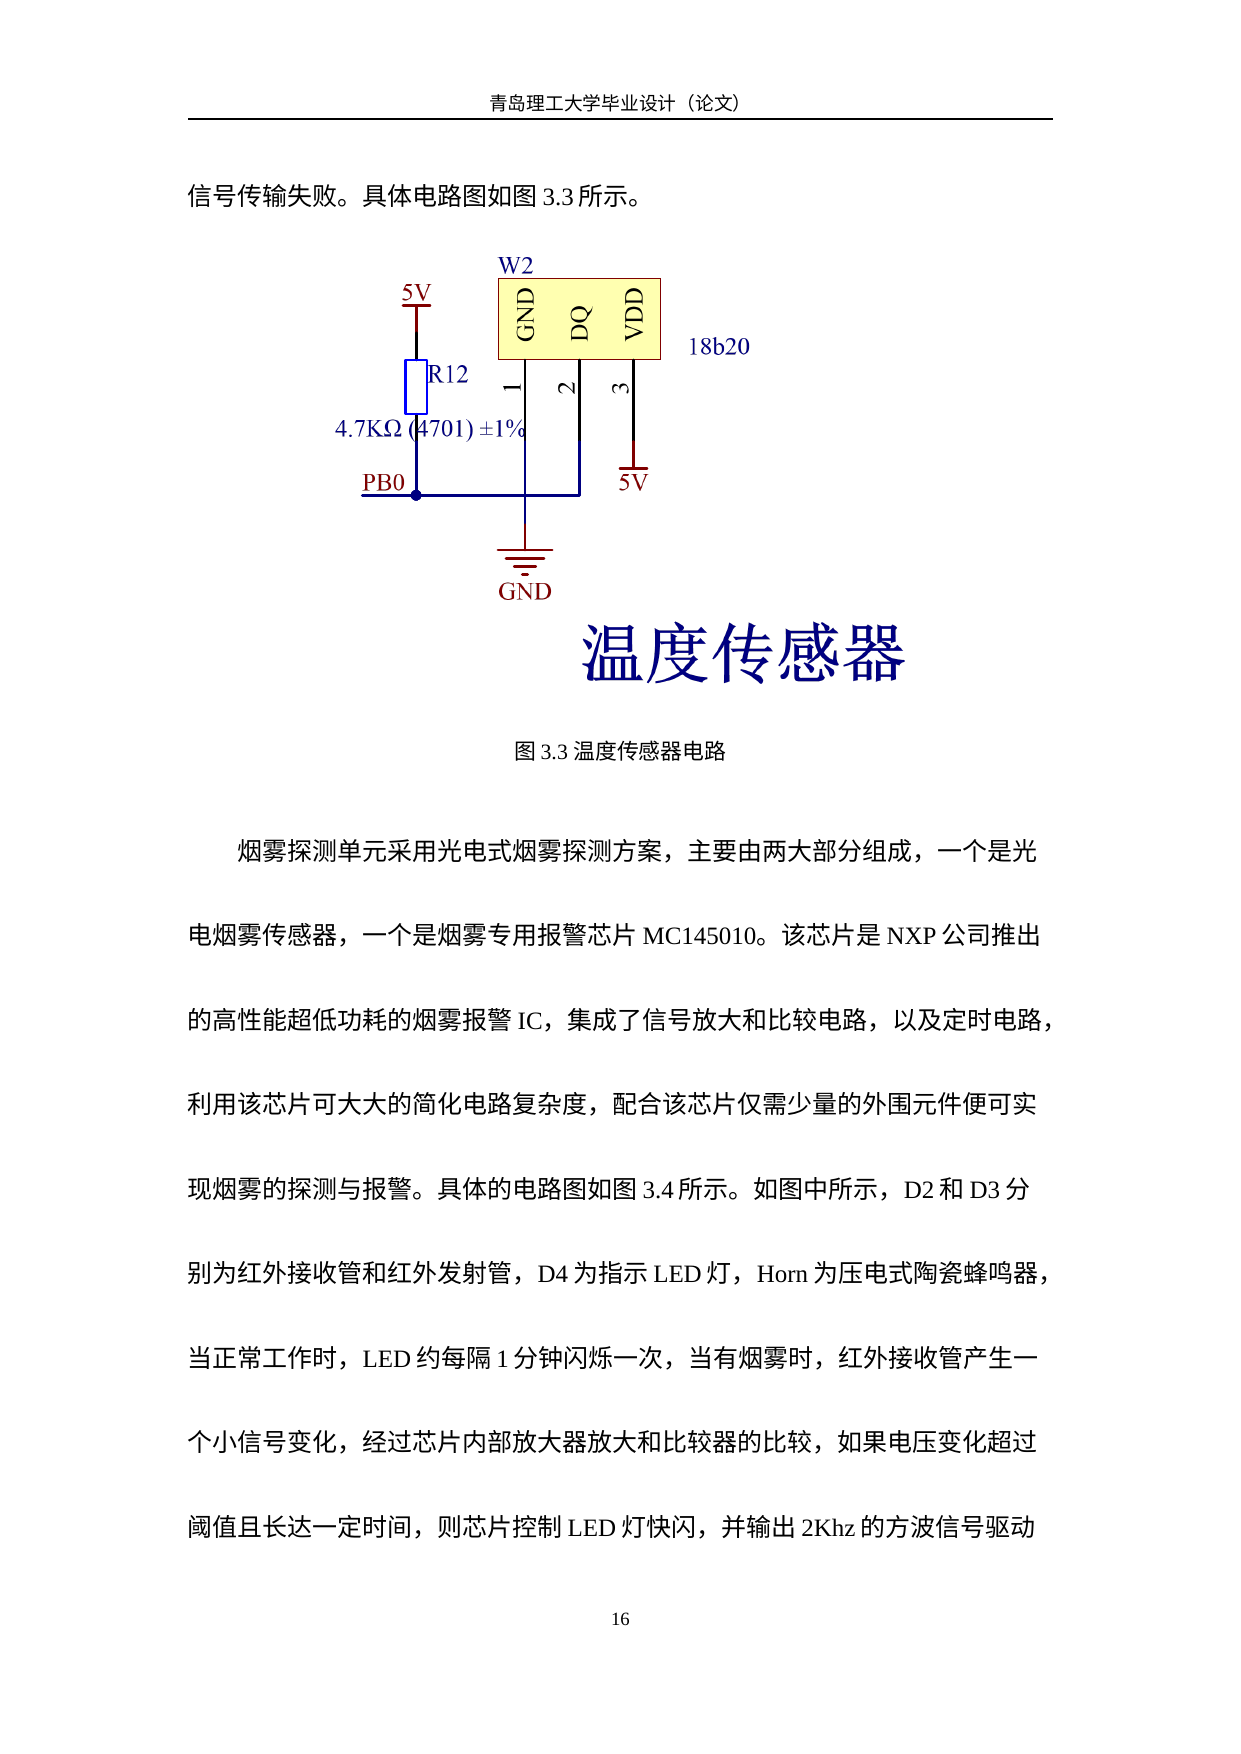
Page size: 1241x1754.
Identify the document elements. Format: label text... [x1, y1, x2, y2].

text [187, 817, 1053, 1558]
text 图3.3 温度传感器电路 [187, 734, 1053, 766]
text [187, 162, 1053, 227]
